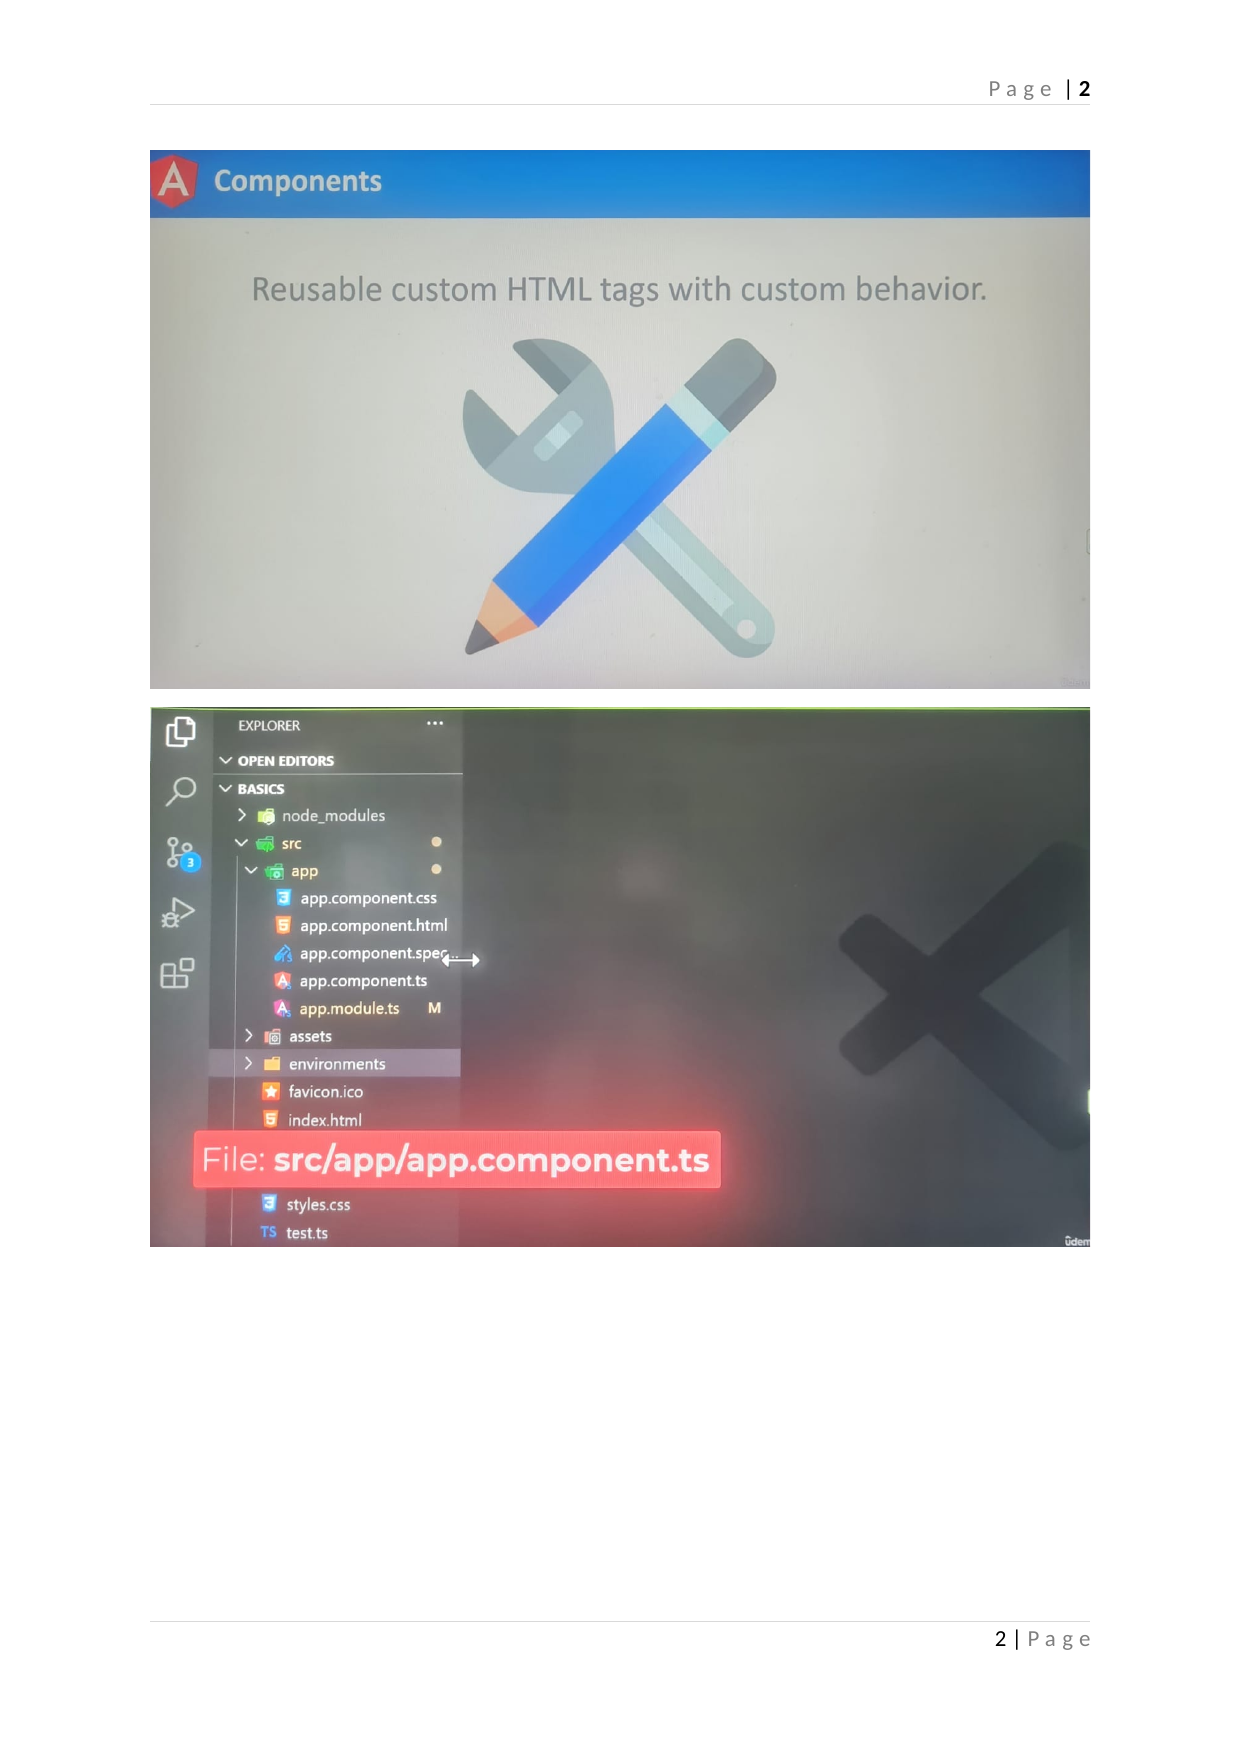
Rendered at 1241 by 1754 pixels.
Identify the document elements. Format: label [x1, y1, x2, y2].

picture [150, 150, 1091, 689]
picture [150, 707, 1091, 1247]
